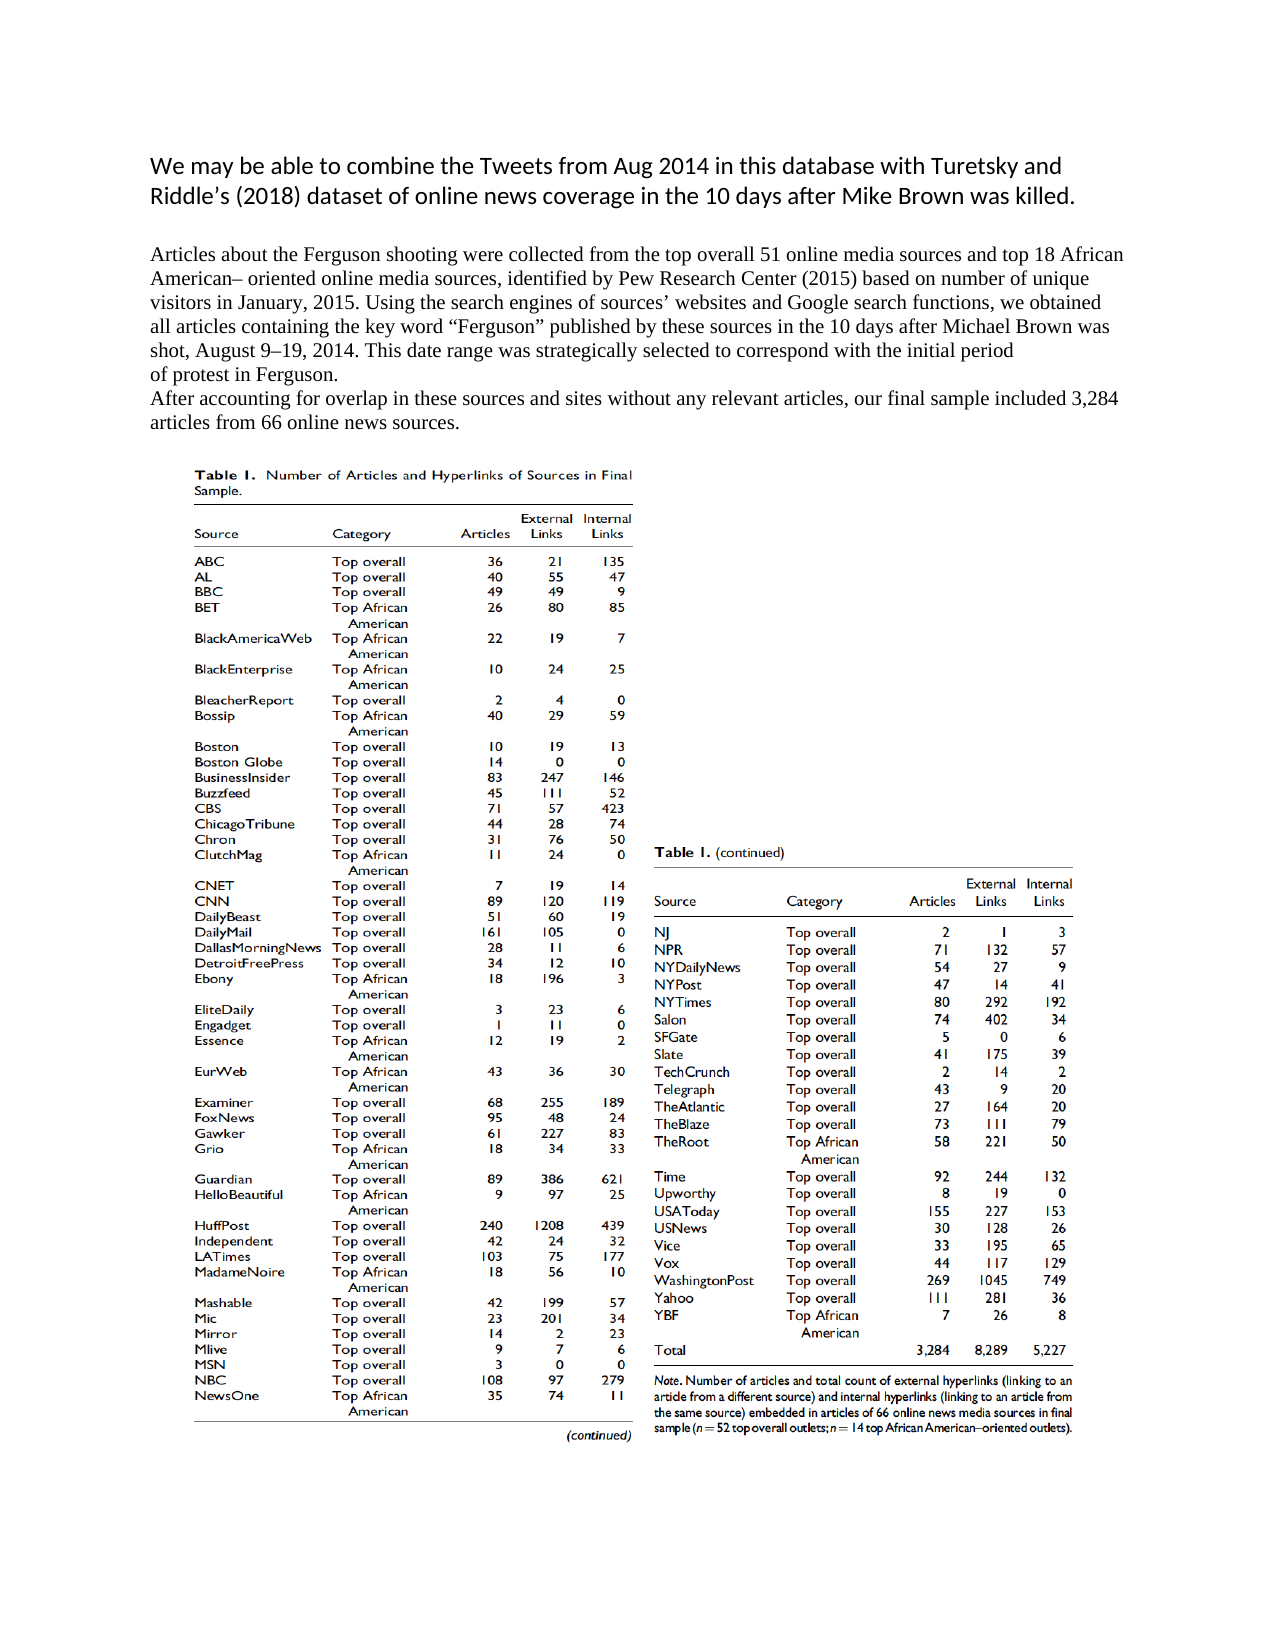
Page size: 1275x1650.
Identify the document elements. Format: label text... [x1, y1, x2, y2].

picture [150, 458, 1096, 1452]
text After accounting for overlap in these sources and sites without any relevant articles, our final sample included 3,284 articles from 66 online news sources. [150, 386, 1125, 434]
text of protest in Ferguson. [150, 362, 1125, 386]
text Articles about the Ferguson shooting were collected from the top overall 51 online media sources and top 18 African American– oriented online media sources, identified by Pew Research Center (2015) based on number of unique visitors in January, 2015. Using the search engines of sources’ websites and Google search functions, we obtained all articles containing the key word “Ferguson” published by these sources in the 10 days after Michael Brown was shot, August 9–19, 2014. This date range was strategically selected to correspond with the initial period [150, 242, 1125, 362]
text We may be able to combine the Tweets from Aug 2014 in this database with Turetsky and Riddle’s (2018) dataset of online news coverage in the 10 days after Mike Brown was killed. [150, 150, 1125, 211]
